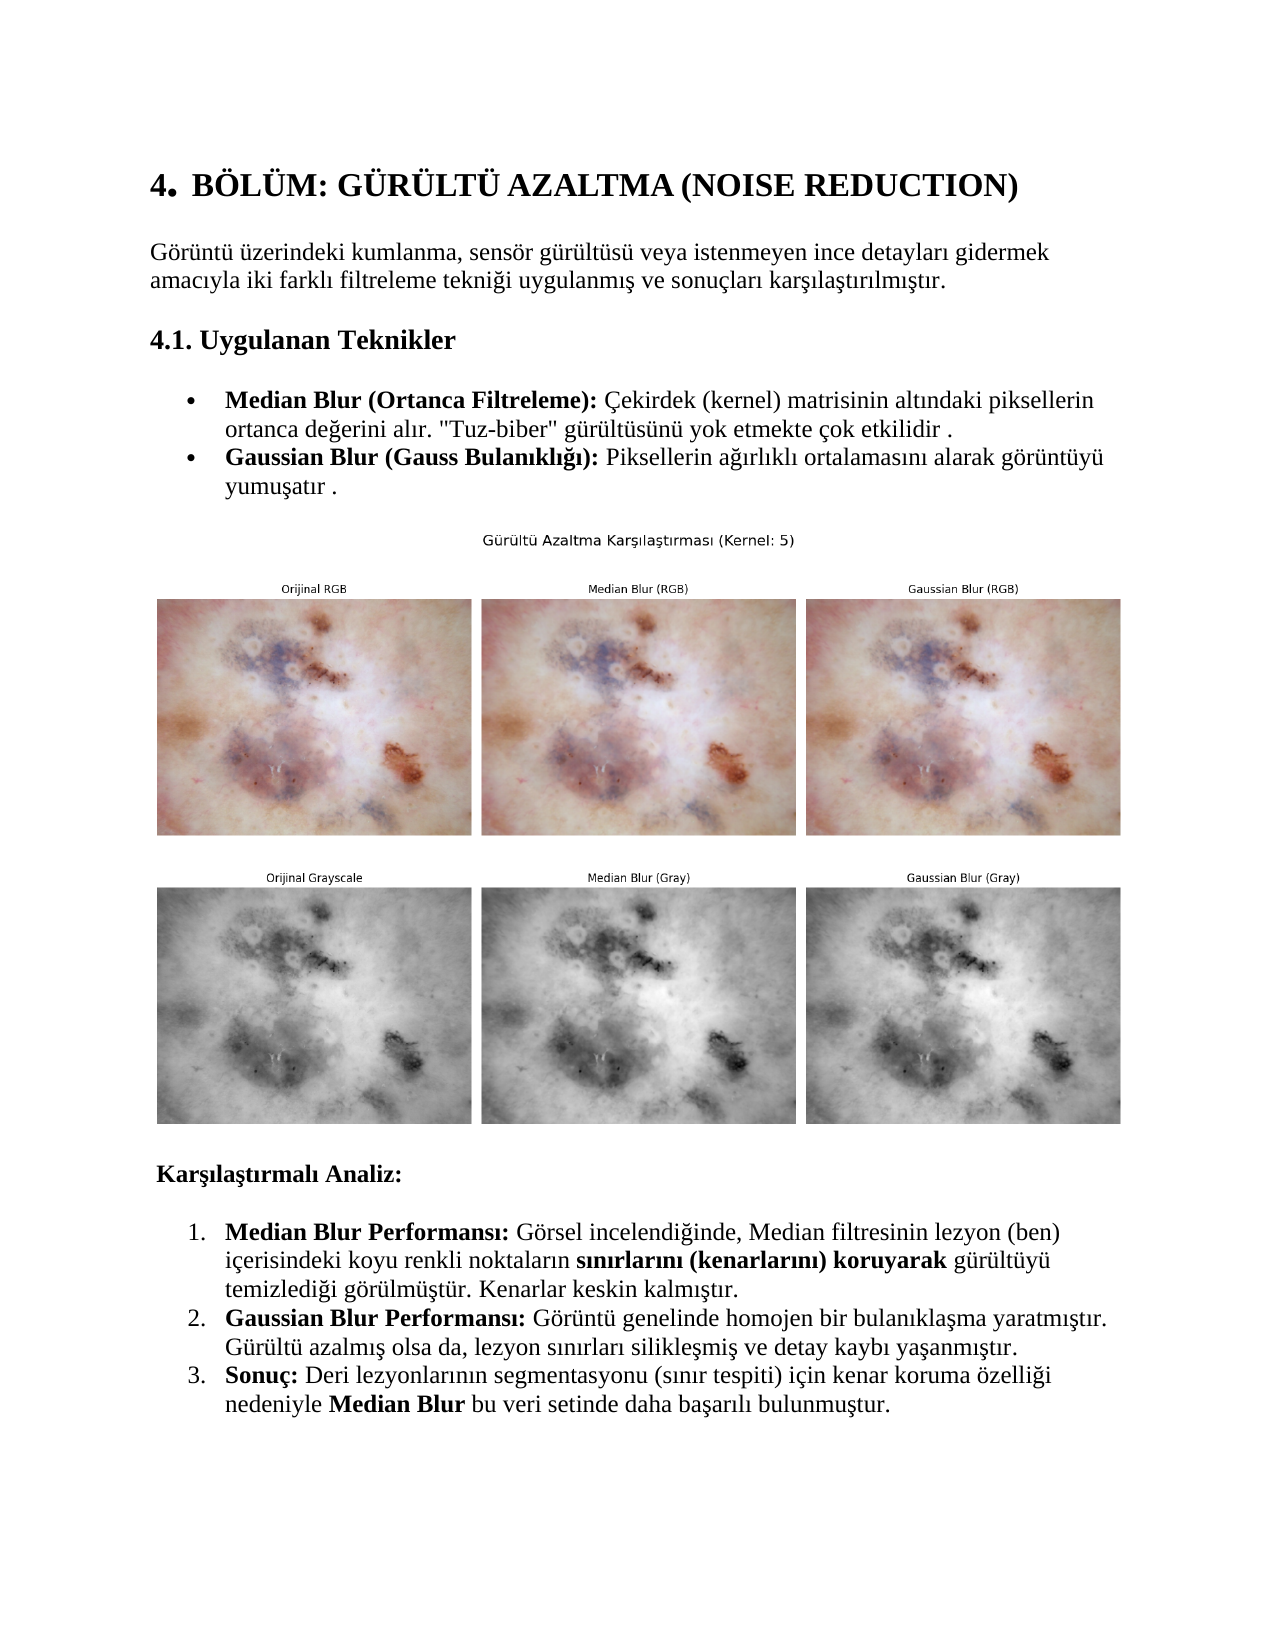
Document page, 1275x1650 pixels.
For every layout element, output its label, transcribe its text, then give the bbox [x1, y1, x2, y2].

text Karşılaştırmalı Analiz: [150, 1314, 1125, 1343]
list Gaussian Blur (Gauss Bulanıklığı): Piksellerin ağırlıklı ortalamasını alarak görüntüyü yumuşatır . [187, 598, 1125, 655]
subtitle 4.1. Uygulanan Teknikler [150, 449, 1125, 482]
subtitle 4. BÖLÜM: GÜRÜLTÜ AZALTMA (NOISE REDUCTION) [150, 276, 1125, 334]
text Görüntü üzerindeki kumlanma, sensör gürültüsü veya istenmeyen ince detayları gidermek amacıyla iki farklı filtreleme tekniği uygulanmış ve sonuçları karşılaştırılmıştır. [150, 363, 1125, 420]
list Median Blur (Ortanca Filtreleme): Çekirdek (kernel) matrisinin altındaki piksellerin ortanca değerini alır. "Tuz-biber" gürültüsünü yok etmekte çok etkilidir . [187, 511, 1125, 569]
text * Gamma 2.0: Görüntü koyulaştırılmış, parlak alanlardaki detaylar kaybolmuştur. [225, 150, 1125, 179]
picture [150, 684, 1125, 1285]
list Median Blur Performansı: Görsel incelendiğinde, Median filtresinin lezyon (ben) içerisindeki koyu renkli noktaların sınırlarını (kenarlarını) koruyarak gürültüyü temizlediği görülmüştür. Kenarlar keskin kalmıştır. [187, 1372, 1125, 1458]
